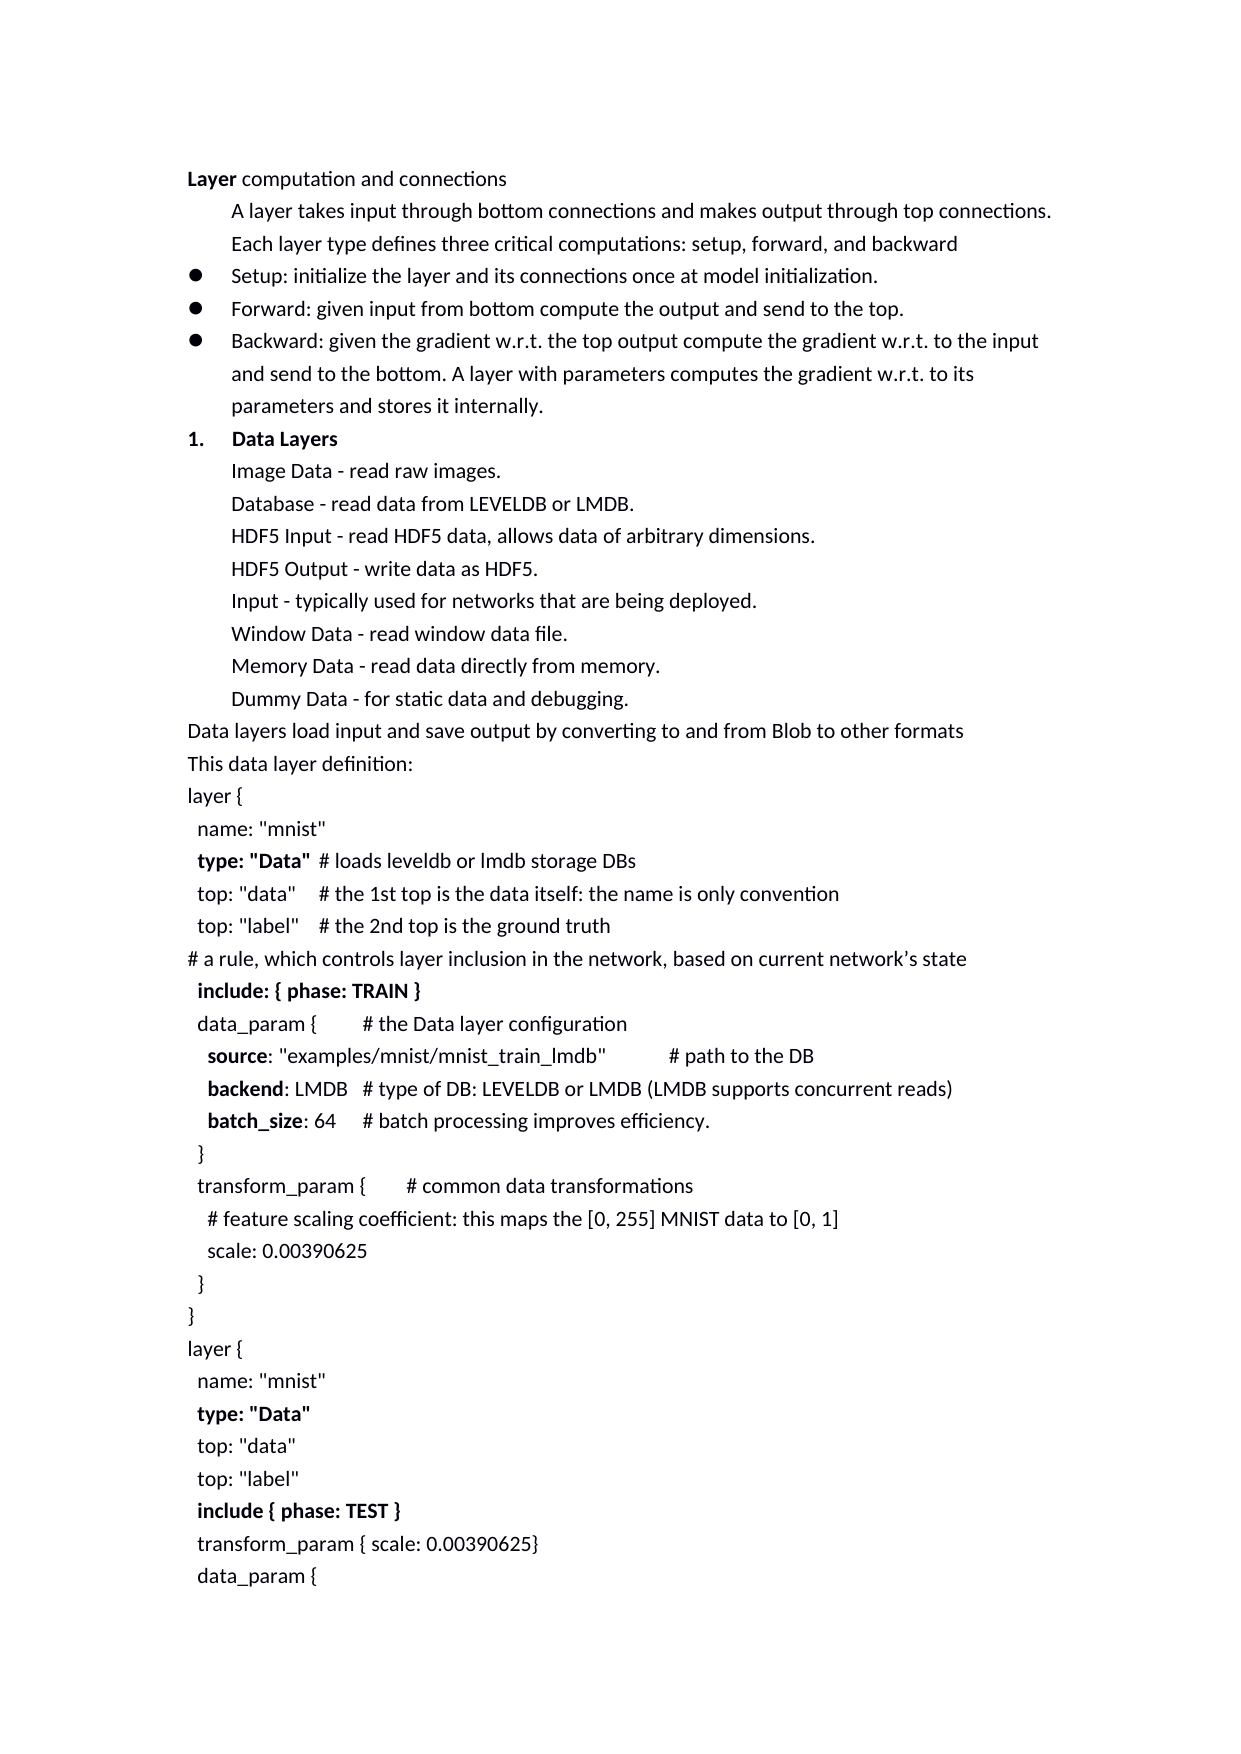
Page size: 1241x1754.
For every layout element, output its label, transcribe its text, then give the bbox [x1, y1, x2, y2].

text transform_param { # common data transformations [187, 1169, 1053, 1202]
text This data layer definition: [187, 747, 1053, 779]
list Setup: initialize the layer and its connections once at model initialization. [187, 259, 1053, 292]
text data_param { [187, 1559, 1053, 1592]
text top: "data" [187, 1429, 1053, 1462]
text Dummy Data - for static data and debugging. [187, 682, 1053, 714]
text batch_size: 64 # batch processing improves efficiency. [187, 1104, 1053, 1137]
text backend: LMDB # type of DB: LEVELDB or LMDB (LMDB supports concurrent reads) [187, 1072, 1053, 1104]
text source: "examples/mnist/mnist_train_lmdb" # path to the DB [187, 1039, 1053, 1072]
text top: "data" # the 1st top is the data itself: the name is only convention [187, 877, 1053, 909]
text A layer takes input through bottom connections and makes output through top connections. [187, 194, 1053, 227]
text Window Data - read window data file. [187, 617, 1053, 649]
text Each layer type defines three critical computations: setup, forward, and backward [187, 227, 1053, 259]
text Input - typically used for networks that are being deployed. [187, 584, 1053, 617]
text } [187, 1299, 1053, 1332]
list Backward: given the gradient w.r.t. the top output compute the gradient w.r.t. to the input and send to the bottom. A layer with parameters computes the gradient w.r.t. to its parameters and stores it internally. [187, 324, 1053, 422]
list Data Layers [187, 422, 1053, 454]
text transform_param { scale: 0.00390625} [187, 1527, 1053, 1559]
text Data layers load input and save output by converting to and from Blob to other formats [187, 714, 1053, 747]
text top: "label" # the 2nd top is the ground truth [187, 909, 1053, 942]
text Memory Data - read data directly from memory. [187, 649, 1053, 682]
text Layer computation and connections [187, 162, 1053, 194]
text layer { [187, 779, 1053, 812]
text include: { phase: TRAIN } [187, 974, 1053, 1007]
text # feature scaling coefficient: this maps the [0, 255] MNIST data to [0, 1] [187, 1202, 1053, 1234]
text type: "Data" # loads leveldb or lmdb storage DBs [187, 844, 1053, 877]
text Image Data - read raw images. [187, 454, 1053, 487]
text } [187, 1137, 1053, 1169]
text include { phase: TEST } [187, 1494, 1053, 1527]
text HDF5 Input - read HDF5 data, allows data of arbitrary dimensions. [187, 519, 1053, 552]
text layer { [187, 1332, 1053, 1364]
text HDF5 Output - write data as HDF5. [187, 552, 1053, 584]
text # a rule, which controls layer inclusion in the network, based on current network’s state [187, 942, 1053, 974]
text name: "mnist" [187, 1364, 1053, 1397]
text } [187, 1267, 1053, 1299]
text top: "label" [187, 1462, 1053, 1494]
text type: "Data" [187, 1397, 1053, 1429]
list Forward: given input from bottom compute the output and send to the top. [187, 292, 1053, 324]
text Database - read data from LEVELDB or LMDB. [187, 487, 1053, 519]
text data_param { # the Data layer configuration [187, 1007, 1053, 1039]
text name: "mnist" [187, 812, 1053, 844]
text scale: 0.00390625 [187, 1234, 1053, 1267]
